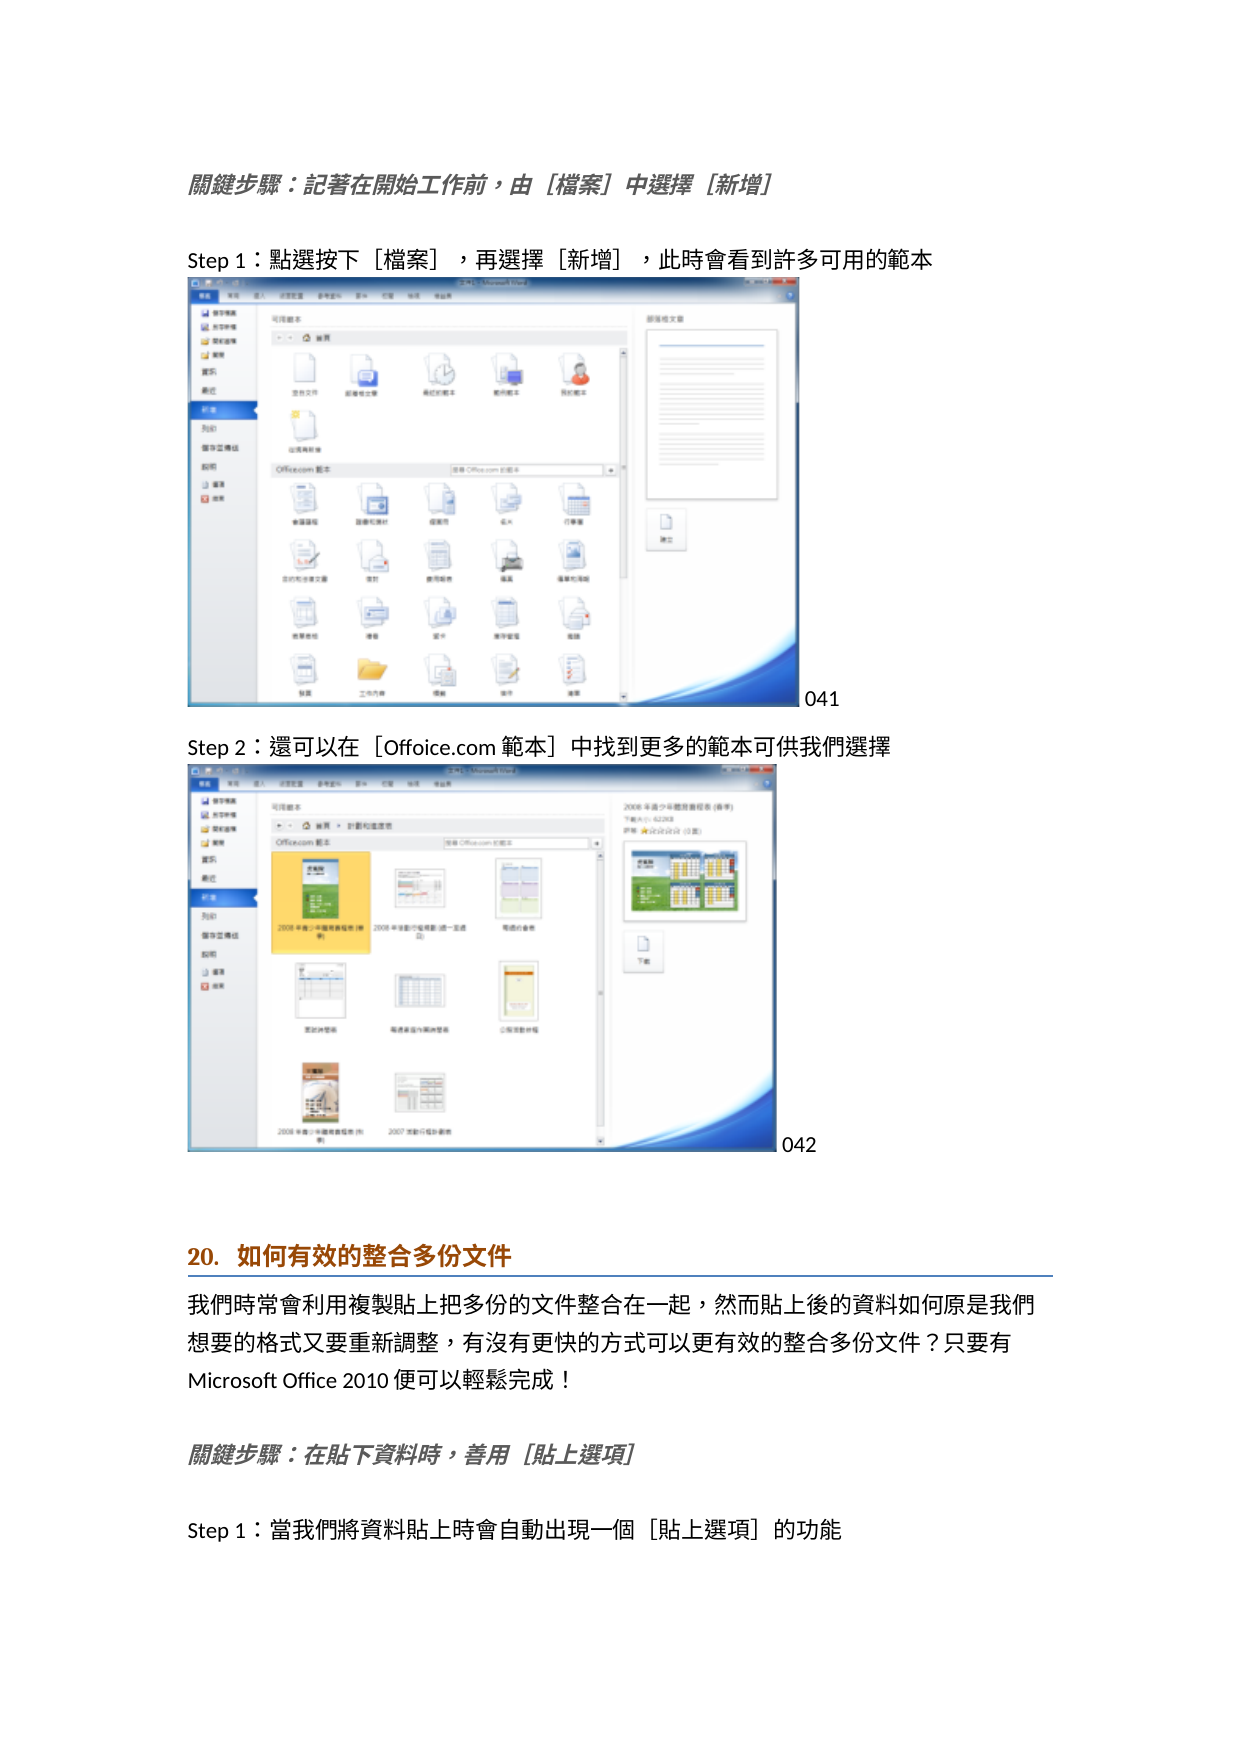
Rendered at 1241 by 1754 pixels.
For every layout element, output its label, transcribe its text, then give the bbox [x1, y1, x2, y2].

text Step 2：還可以在［Offoice.com 範本］中找到更多的範本可供我們選擇 [187, 727, 1053, 764]
picture [187, 277, 800, 707]
text Step 1：點選按下［檔案］，再選擇［新增］，此時會看到許多可用的範本 [187, 239, 1053, 277]
subtitle 如何有效的整合多份文件 [187, 1235, 1053, 1277]
text Step 1：當我們將資料貼上時會自動出現一個［貼上選項］的功能 [187, 1510, 1053, 1548]
picture [187, 764, 777, 1152]
text 關鍵步驟：在貼下資料時，善用［貼上選項］ [187, 1435, 1053, 1473]
text 我們時常會利用複製貼上把多份的文件整合在一起，然而貼上後的資料如何原是我們想要的格式又要重新調整，有沒有更快的方式可以更有效的整合多份文件？只要有Microsoft Office 2010便可以輕鬆完成！ [187, 1285, 1053, 1398]
text 關鍵步驟：記著在開始工作前，由［檔案］中選擇［新增］ [187, 164, 1053, 202]
